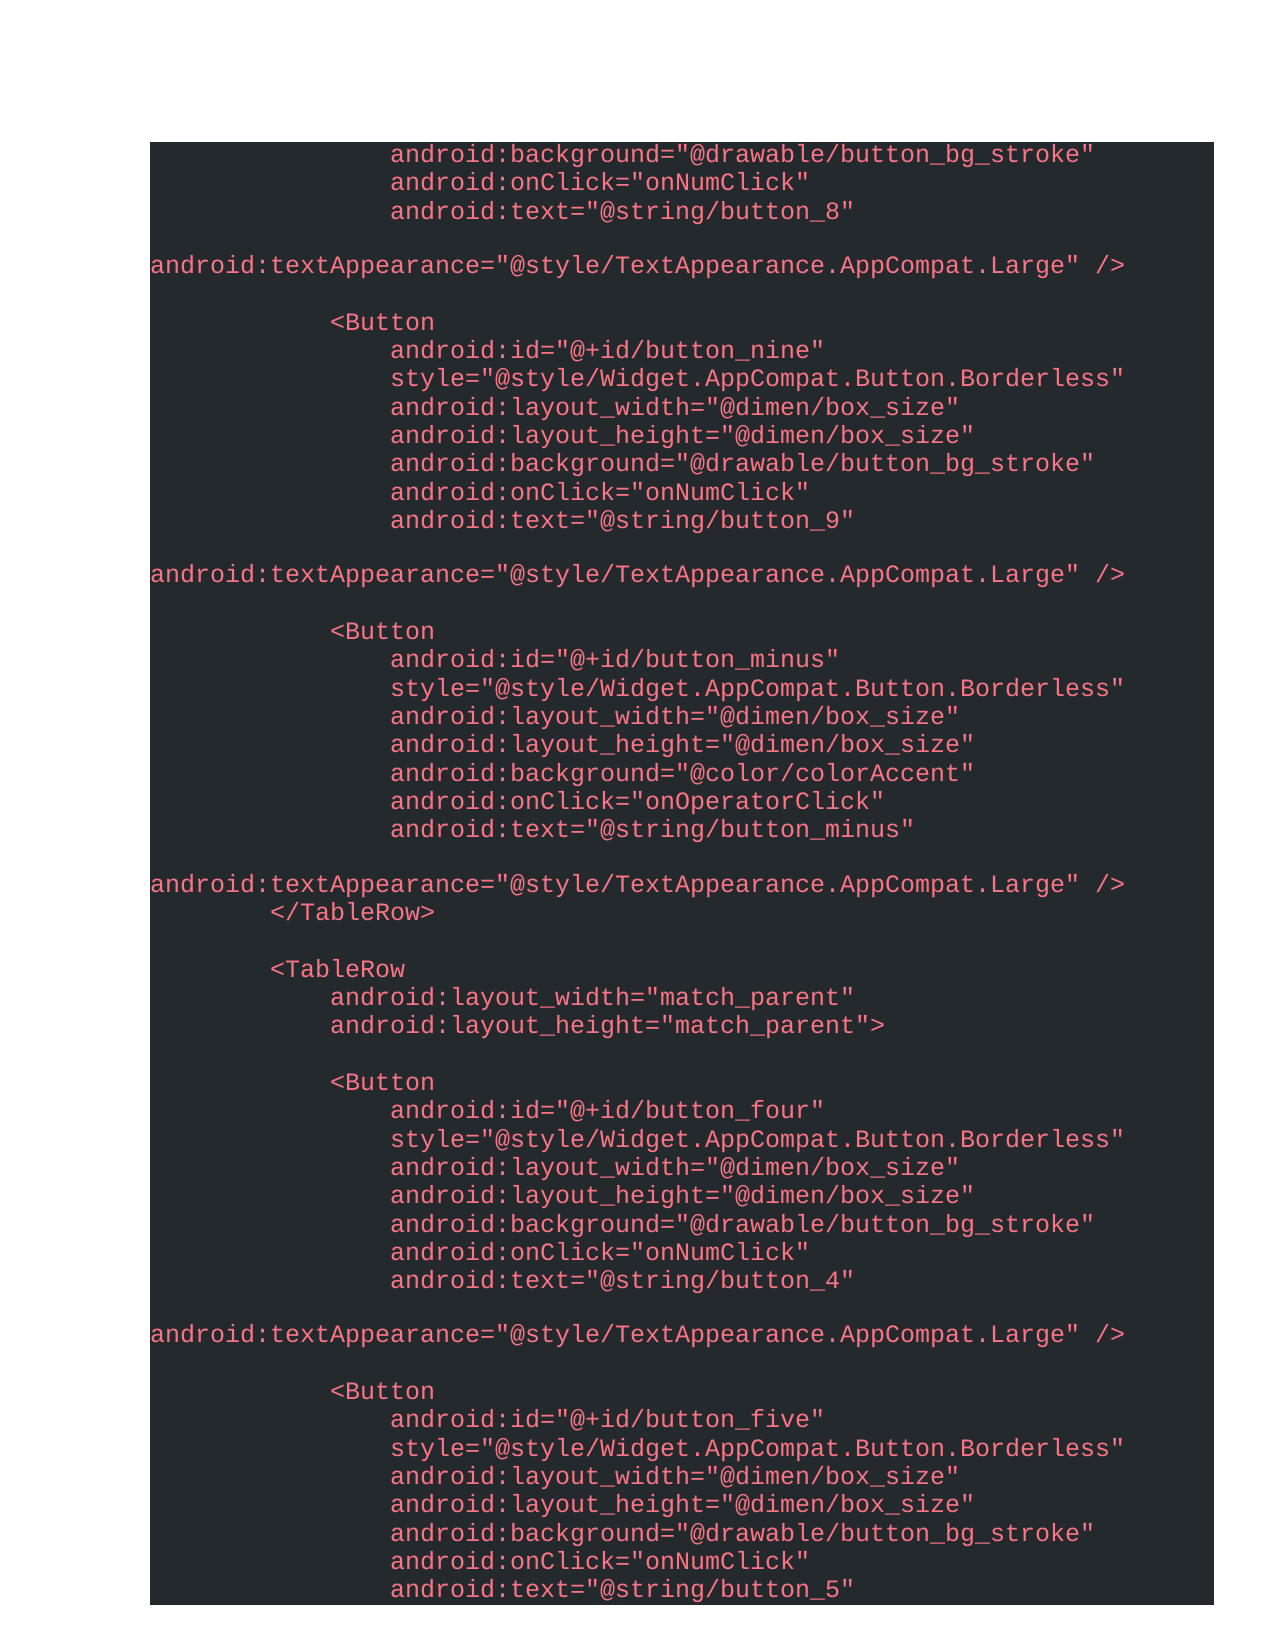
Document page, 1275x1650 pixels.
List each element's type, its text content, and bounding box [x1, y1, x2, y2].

text android:layout_width="@dimen/box_size" [150, 703, 1214, 732]
text android:id="@+id/button_minus" [150, 647, 1214, 675]
text android:layout_width="@dimen/box_size" [150, 394, 1214, 423]
text android:textAppearance="@style/TextAppearance.AppCompat.Large" /> [150, 1296, 1214, 1350]
text style="@style/Widget.AppCompat.Button.Borderless" [150, 1126, 1214, 1154]
text style="@style/Widget.AppCompat.Button.Borderless" [150, 675, 1214, 703]
text android:onClick="onNumClick" [150, 1549, 1214, 1577]
text <TableRow [150, 956, 1214, 984]
text android:layout_height="match_parent"> [150, 1013, 1214, 1041]
text android:layout_width="match_parent" [150, 984, 1214, 1013]
text android:background="@drawable/button_bg_stroke" [150, 1520, 1214, 1549]
text android:layout_width="@dimen/box_size" [150, 1464, 1214, 1492]
text </TableRow> [150, 899, 1214, 928]
text android:layout_height="@dimen/box_size" [150, 1492, 1214, 1520]
text android:id="@+id/button_nine" [150, 338, 1214, 366]
text android:onClick="onNumClick" [150, 170, 1214, 198]
text style="@style/Widget.AppCompat.Button.Borderless" [150, 366, 1214, 394]
text android:background="@drawable/button_bg_stroke" [150, 451, 1214, 479]
text <Button [150, 1069, 1214, 1098]
text android:id="@+id/button_five" [150, 1407, 1214, 1435]
text android:text="@string/button_8" [150, 198, 1214, 227]
text <Button [150, 309, 1214, 338]
text android:background="@drawable/button_bg_stroke" [150, 1211, 1214, 1239]
text android:textAppearance="@style/TextAppearance.AppCompat.Large" /> [150, 845, 1214, 899]
text <Button [150, 1379, 1214, 1407]
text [150, 227, 1214, 281]
text <Button [150, 618, 1214, 647]
text android:background="@drawable/button_bg_stroke" [150, 142, 1214, 170]
text android:layout_width="@dimen/box_size" [150, 1154, 1214, 1183]
text android:layout_height="@dimen/box_size" [150, 1183, 1214, 1211]
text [150, 1435, 1214, 1464]
text android:onClick="onOperatorClick" [150, 788, 1214, 817]
text android:text="@string/button_9" [150, 508, 1214, 536]
text android:background="@color/colorAccent" [150, 760, 1214, 788]
text android:text="@string/button_5" [150, 1577, 1214, 1605]
text android:onClick="onNumClick" [150, 479, 1214, 508]
text android:layout_height="@dimen/box_size" [150, 732, 1214, 760]
text android:text="@string/button_minus" [150, 817, 1214, 845]
text android:id="@+id/button_four" [150, 1098, 1214, 1126]
text android:onClick="onNumClick" [150, 1239, 1214, 1268]
text android:textAppearance="@style/TextAppearance.AppCompat.Large" /> [150, 536, 1214, 590]
text android:text="@string/button_4" [150, 1268, 1214, 1296]
text android:layout_height="@dimen/box_size" [150, 423, 1214, 451]
